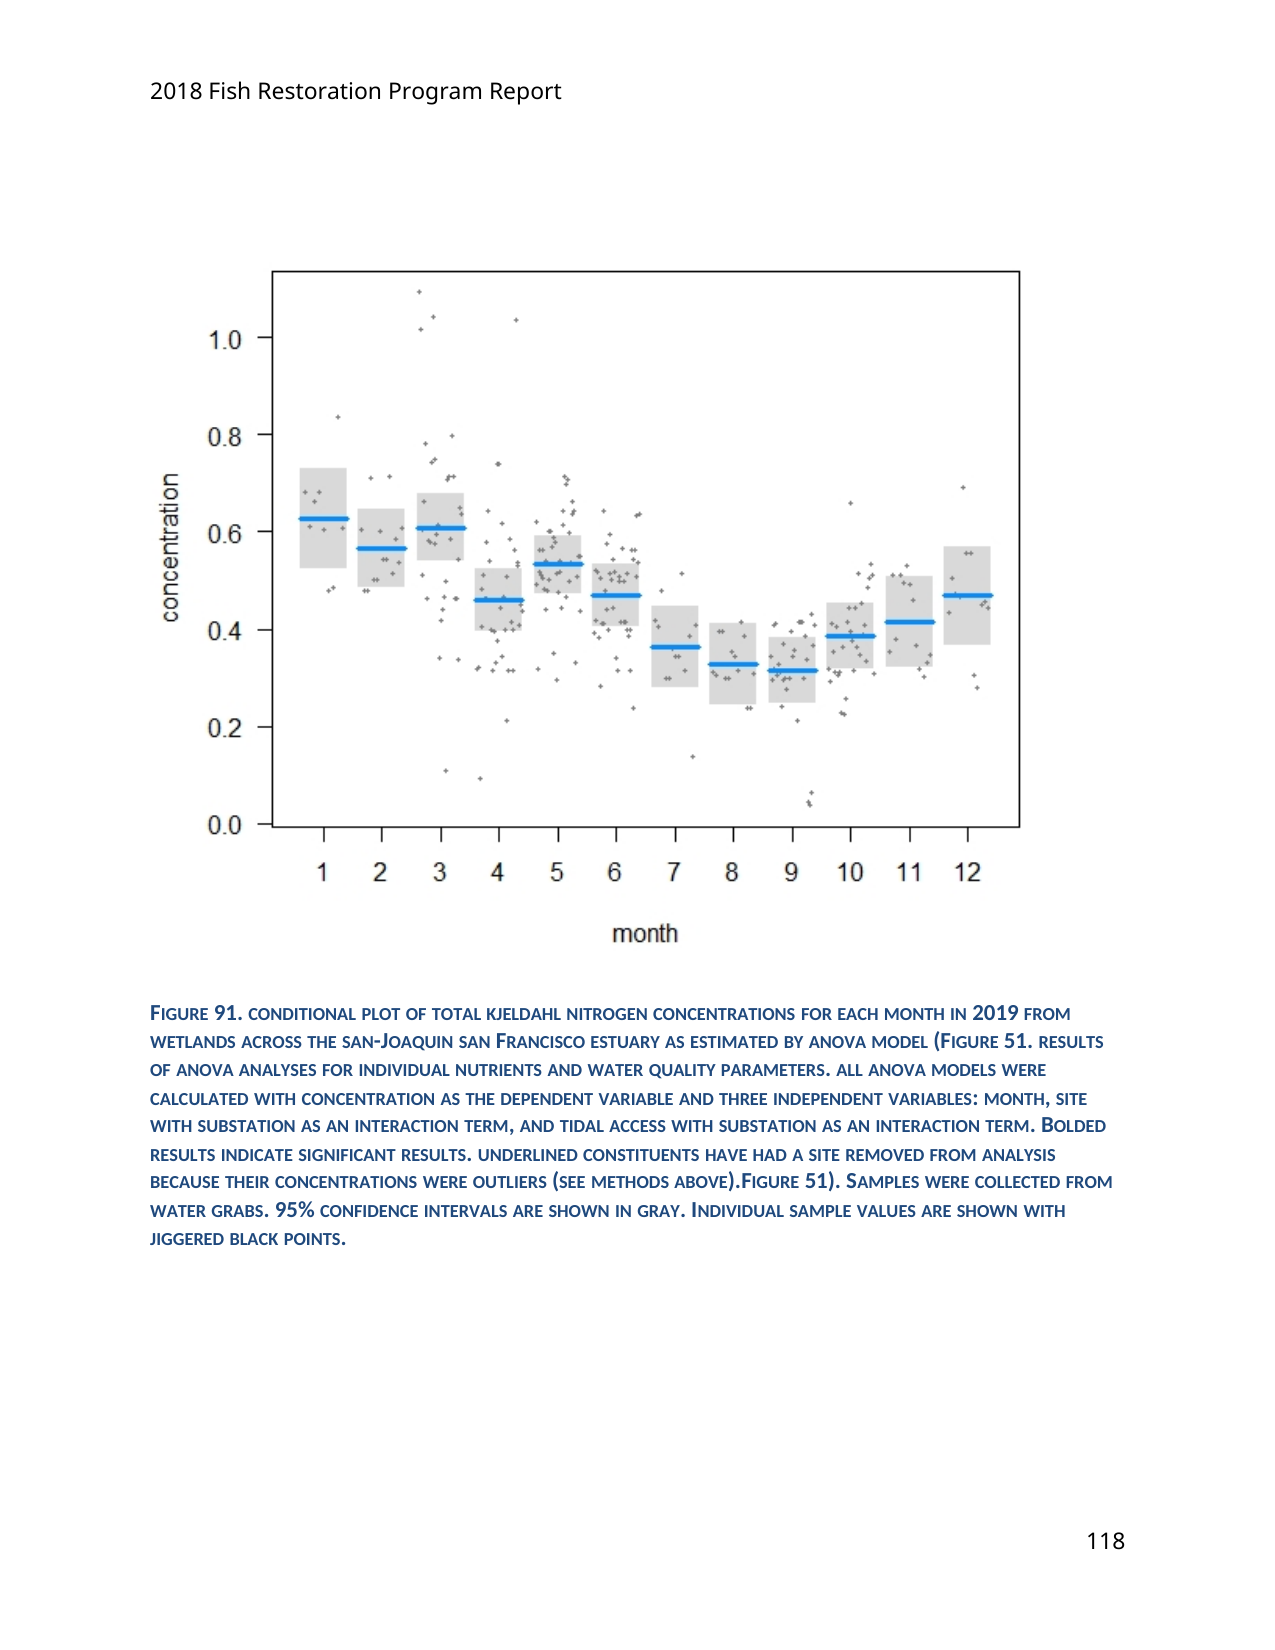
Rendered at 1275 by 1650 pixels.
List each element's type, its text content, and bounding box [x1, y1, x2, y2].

text Figure 91. conditional plot of total kjeldahl nitrogen concentrations for each month in 2019 from wetlands across the san-Joaquin san Francisco estuary as estimated by anova model (Figure 51). Samples were collected from water grabs. 95% confidence intervals are shown in gray. Individual sample values are shown with jiggered black points. [150, 998, 1125, 1251]
picture [150, 150, 1083, 980]
